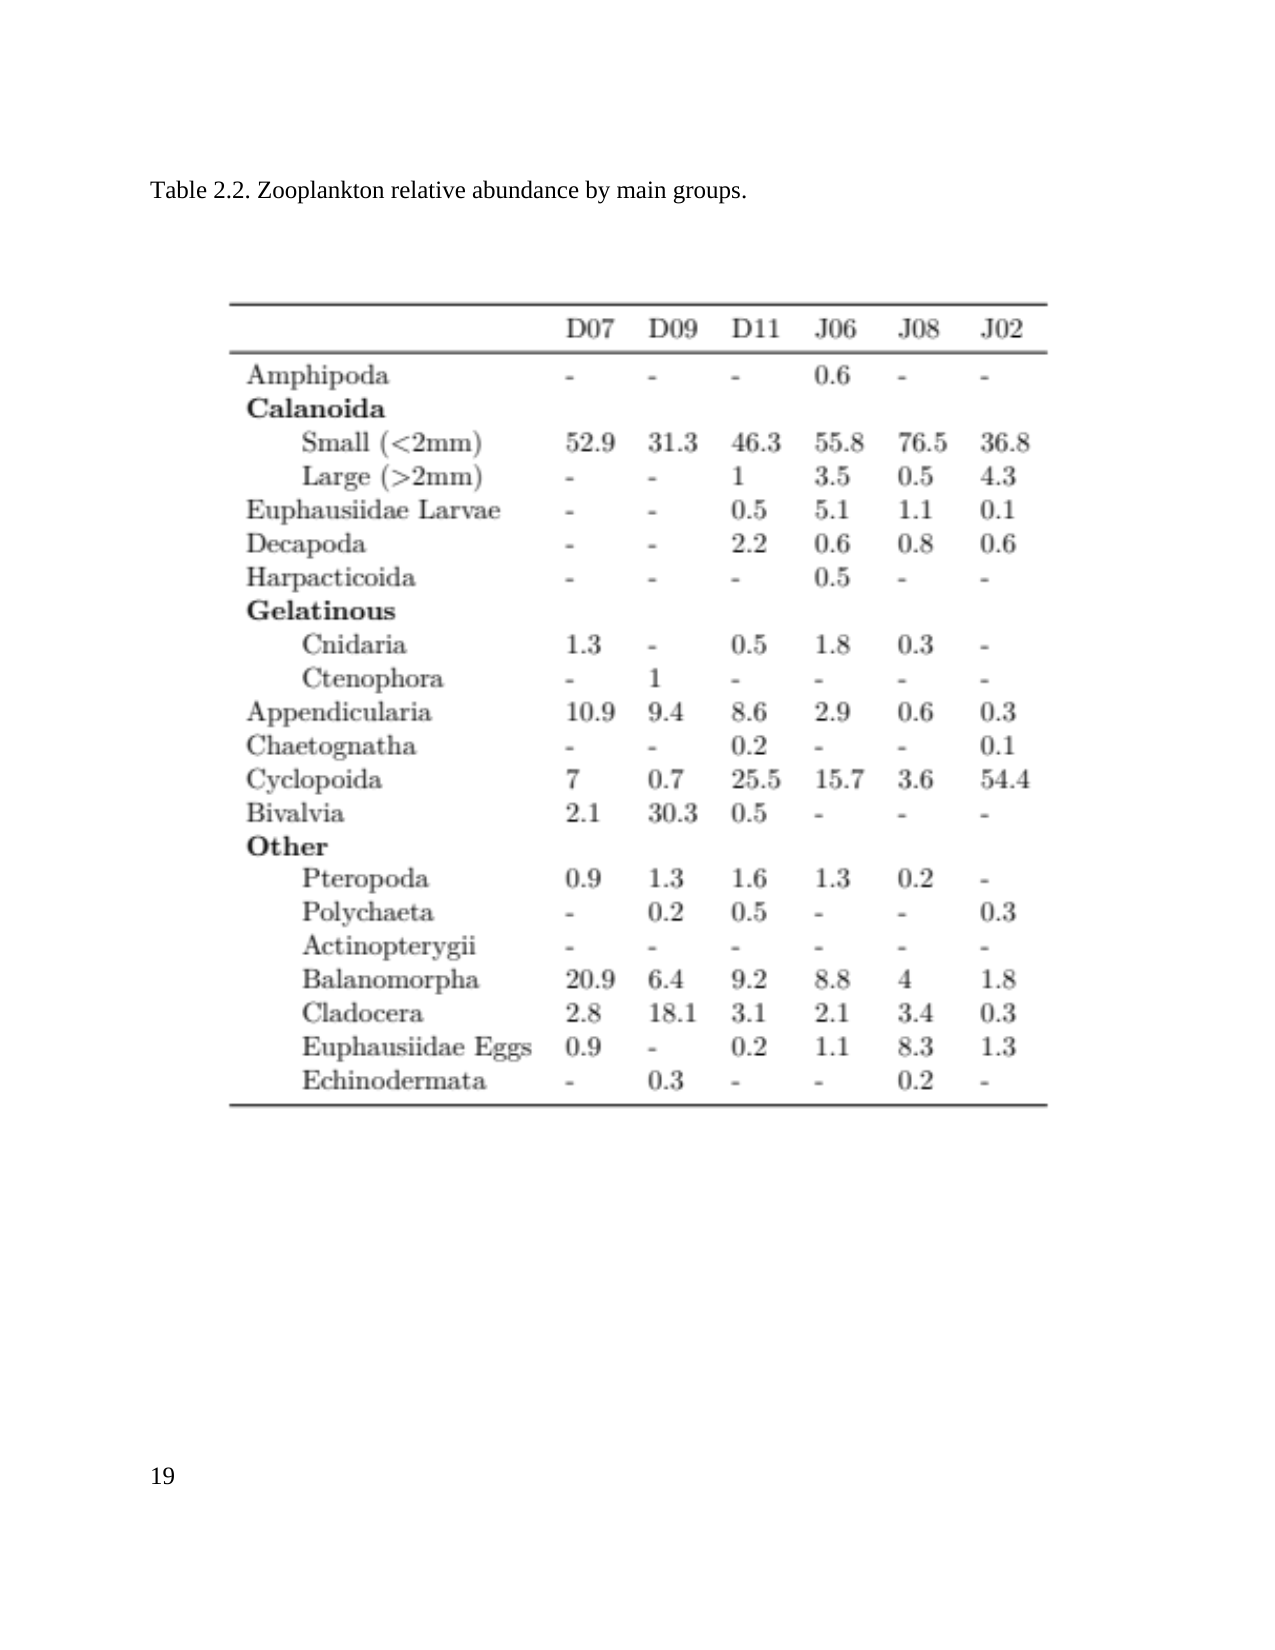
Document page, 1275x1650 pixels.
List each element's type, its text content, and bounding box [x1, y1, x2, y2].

subtitle Table 2.2. Zooplankton relative abundance by main groups. [150, 175, 1125, 204]
